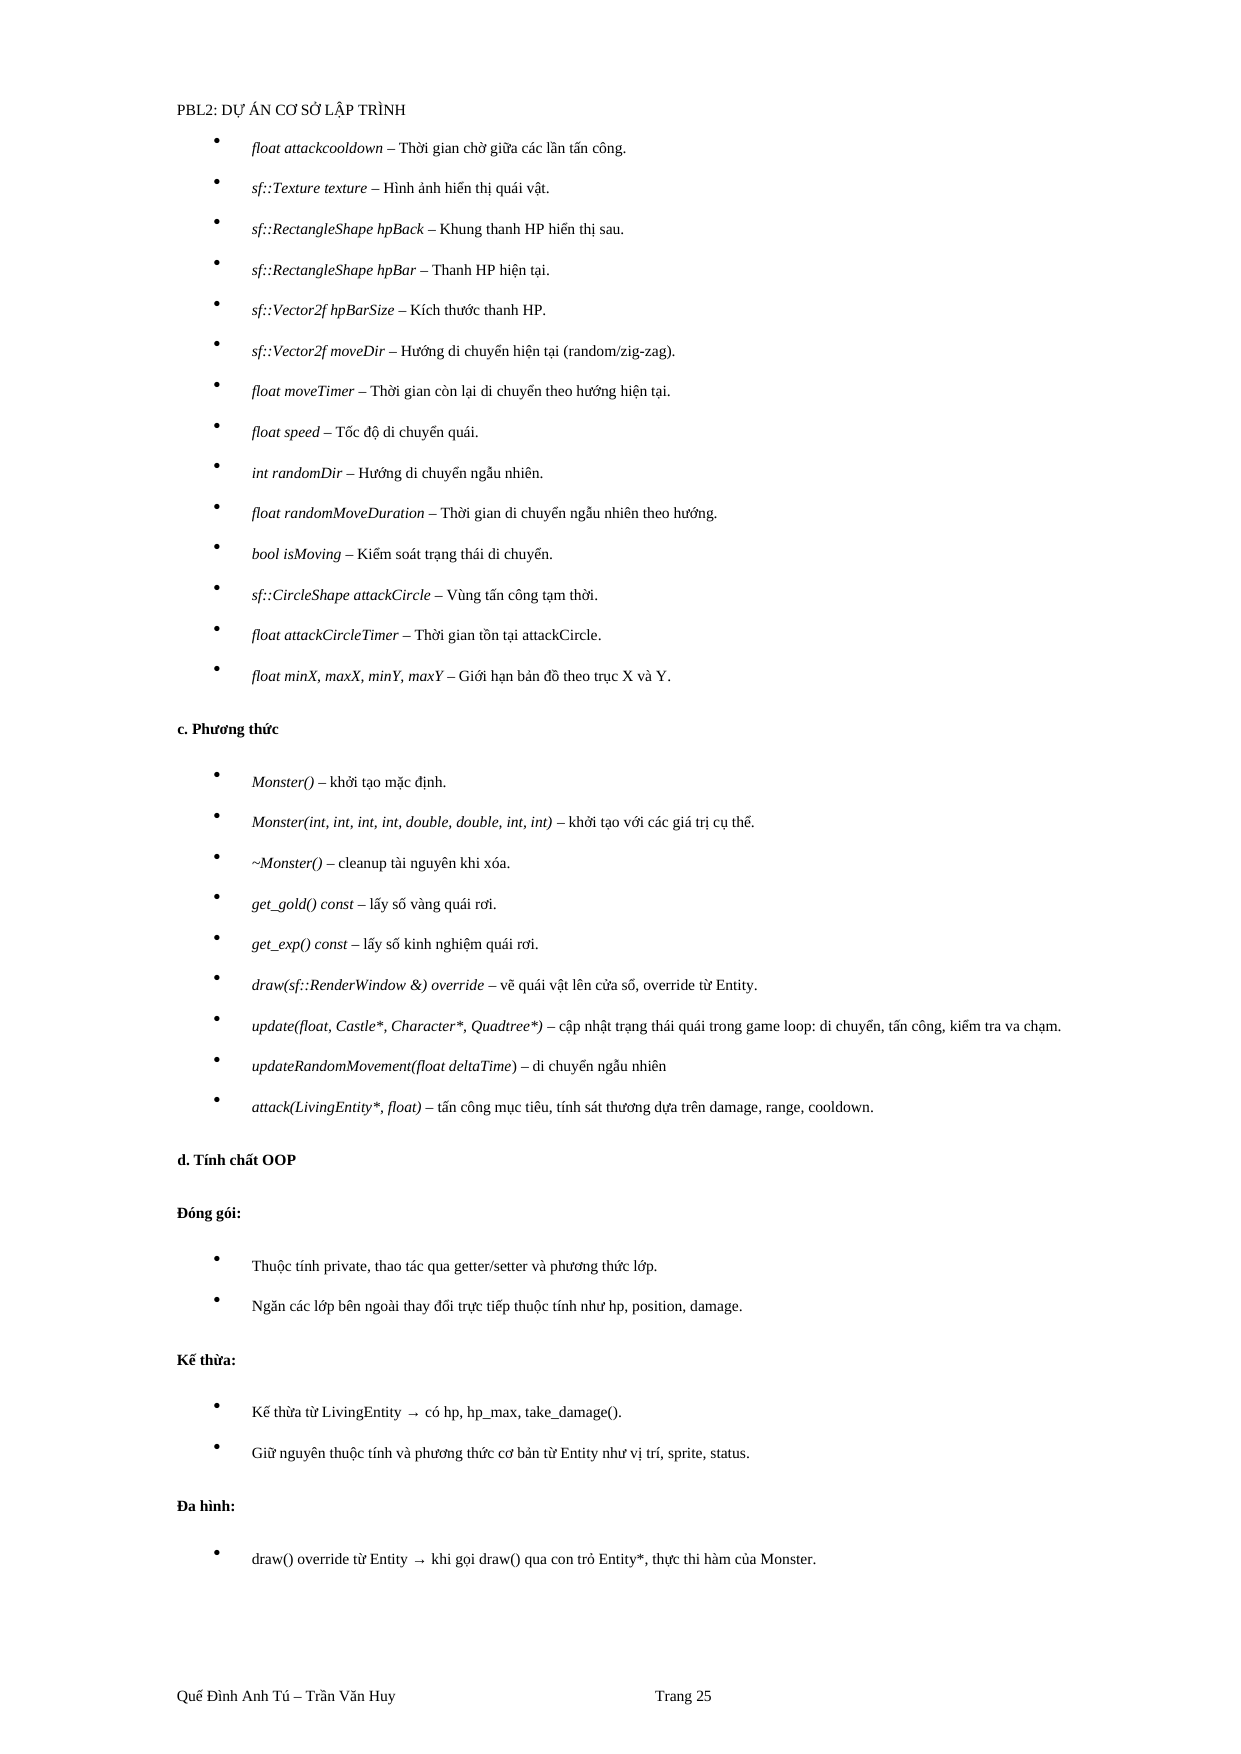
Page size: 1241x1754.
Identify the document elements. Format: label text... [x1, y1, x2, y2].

list attack(LivingEntity*, float) – tấn công mục tiêu, tính sát thương dựa trên damage, range, cooldown. [214, 1084, 1122, 1116]
list draw(sf::RenderWindow &) override – vẽ quái vật lên cửa sổ, override từ Entity. [214, 963, 1122, 994]
list sf::Vector2f moveDir – Hướng di chuyển hiện tại (random/zig-zag). [214, 328, 1122, 360]
list float moveTimer – Thời gian còn lại di chuyển theo hướng hiện tại. [214, 369, 1122, 400]
list float speed – Tốc độ di chuyển quái. [214, 410, 1122, 441]
text Kế thừa: [177, 1337, 1122, 1368]
text c. Phương thức [177, 707, 1122, 738]
text Đa hình: [177, 1484, 1122, 1515]
list sf::Vector2f hpBarSize – Kích thước thanh HP. [214, 288, 1122, 319]
list sf::RectangleShape hpBack – Khung thanh HP hiển thị sau. [214, 207, 1122, 238]
list Thuộc tính private, thao tác qua getter/setter và phương thức lớp. [214, 1243, 1122, 1275]
list float minX, maxX, minY, maxY – Giới hạn bản đồ theo trục X và Y. [214, 653, 1122, 685]
list updateRandomMovement(float deltaTime) – di chuyển ngẫu nhiên [214, 1044, 1122, 1075]
list Monster() – khởi tạo mặc định. [214, 759, 1122, 791]
list sf::CircleShape attackCircle – Vùng tấn công tạm thời. [214, 572, 1122, 603]
text Đóng gói: [177, 1191, 1122, 1222]
list draw() override từ Entity → khi gọi draw() qua con trỏ Entity*, thực thi hàm của Monster. [214, 1537, 1122, 1568]
list bool isMoving – Kiểm soát trạng thái di chuyển. [214, 532, 1122, 563]
list update(float, Castle*, Character*, Quadtree*) – cập nhật trạng thái quái trong game loop: di chuyển, tấn công, kiểm tra va chạm. [214, 1003, 1122, 1034]
list float attackCircleTimer – Thời gian tồn tại attackCircle. [214, 613, 1122, 644]
list Giữ nguyên thuộc tính và phương thức cơ bản từ Entity như vị trí, sprite, status. [214, 1431, 1122, 1462]
list Kế thừa từ LivingEntity → có hp, hp_max, take_damage(). [214, 1390, 1122, 1421]
list get_exp() const – lấy số kinh nghiệm quái rơi. [214, 922, 1122, 953]
list get_gold() const – lấy số vàng quái rơi. [214, 881, 1122, 913]
list Monster(int, int, int, int, double, double, int, int) – khởi tạo với các giá trị cụ thể. [214, 800, 1122, 831]
list ~Monster() – cleanup tài nguyên khi xóa. [214, 841, 1122, 872]
text d. Tính chất OOP [177, 1138, 1122, 1169]
list int randomDir – Hướng di chuyển ngẫu nhiên. [214, 450, 1122, 482]
list Ngăn các lớp bên ngoài thay đổi trực tiếp thuộc tính như hp, position, damage. [214, 1284, 1122, 1315]
list sf::RectangleShape hpBar – Thanh HP hiện tại. [214, 247, 1122, 278]
list float randomMoveDuration – Thời gian di chuyển ngẫu nhiên theo hướng. [214, 491, 1122, 522]
list sf::Texture texture – Hình ảnh hiển thị quái vật. [214, 166, 1122, 197]
list float attackcooldown – Thời gian chờ giữa các lần tấn công. [214, 125, 1122, 157]
